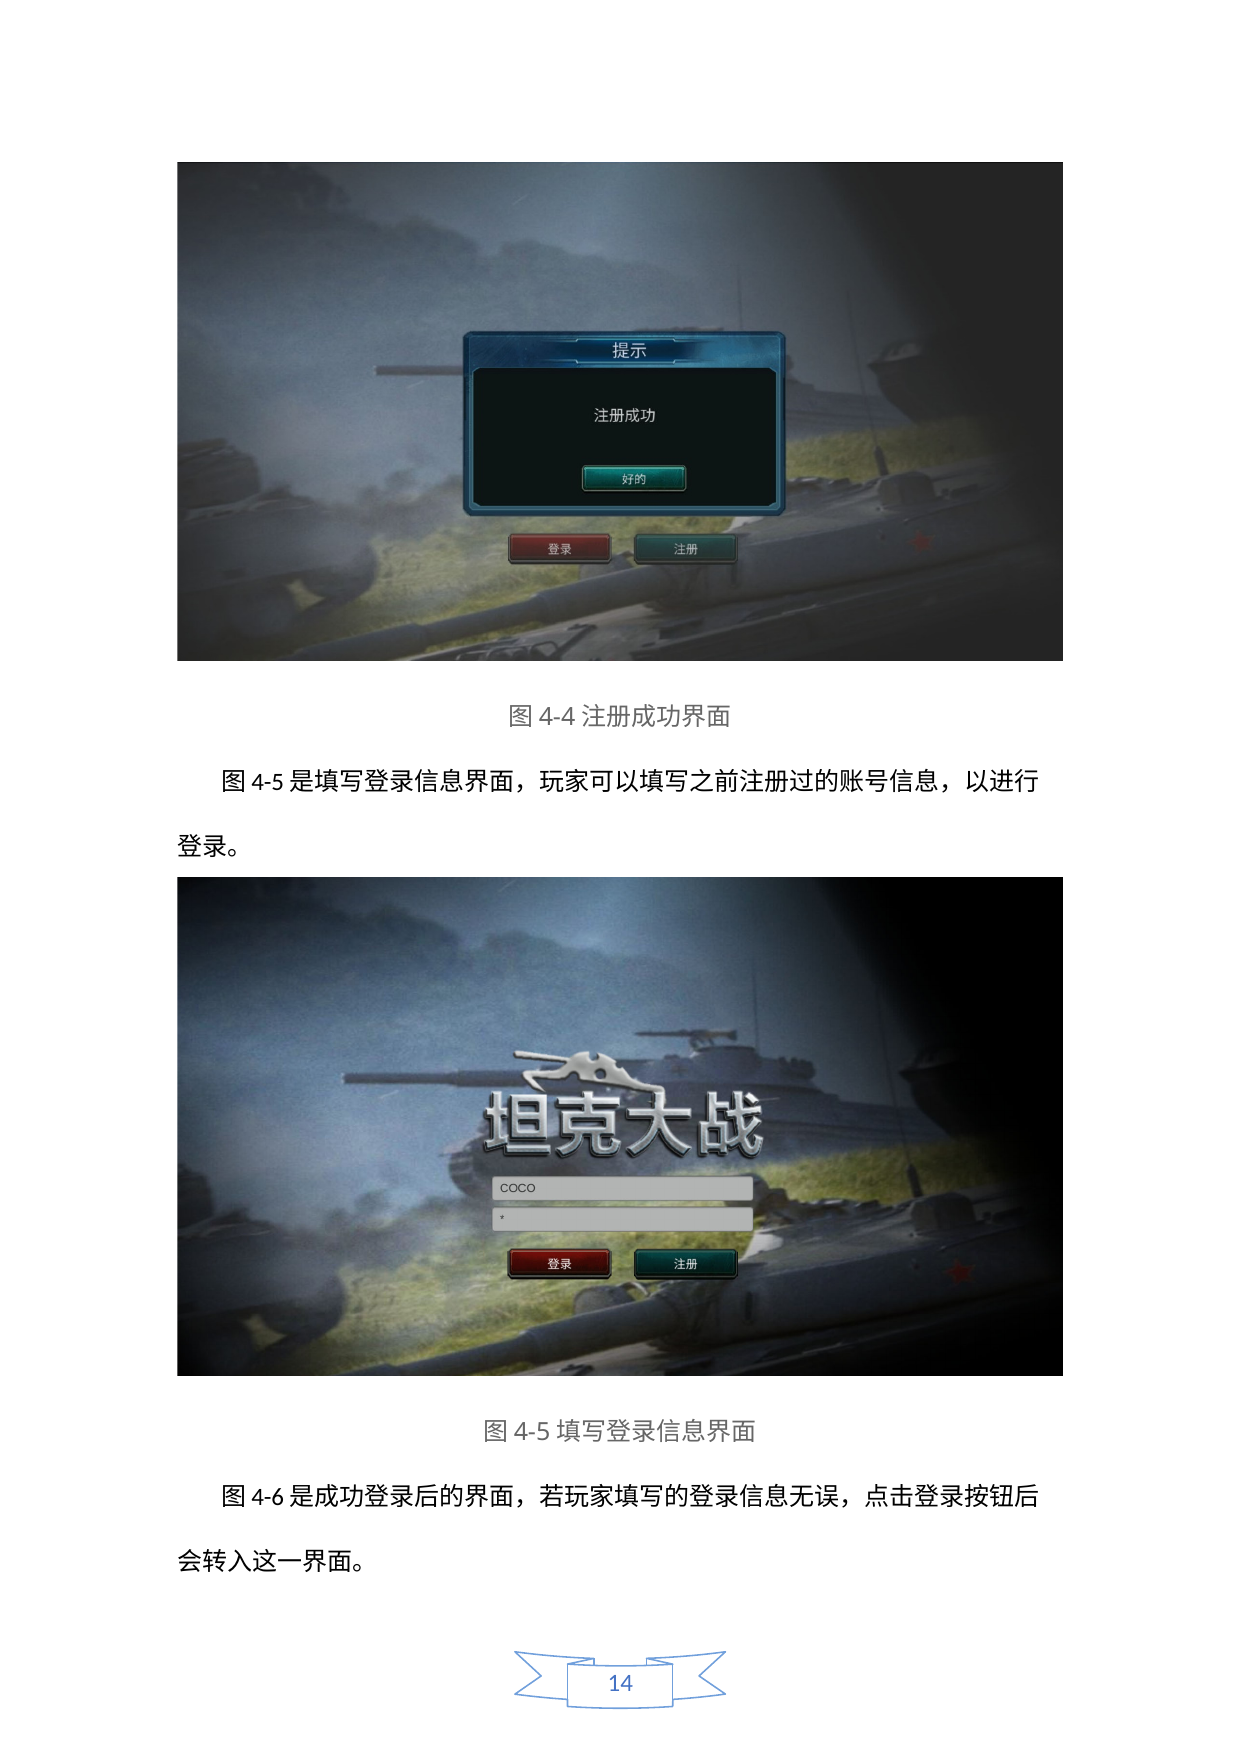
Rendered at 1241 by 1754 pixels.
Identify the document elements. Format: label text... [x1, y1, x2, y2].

text 图4-6是成功登录后的界面，若玩家填写的登录信息无误，点击登录按钮后会转入这一界面。 [177, 1462, 1063, 1592]
text 图4-5 填写登录信息界面 [177, 1397, 1063, 1462]
text 图4-4 注册成功界面 [177, 682, 1063, 747]
picture [177, 877, 1063, 1376]
text 图4-5是填写登录信息界面，玩家可以填写之前注册过的账号信息，以进行登录。 [177, 747, 1063, 877]
picture [177, 162, 1063, 661]
